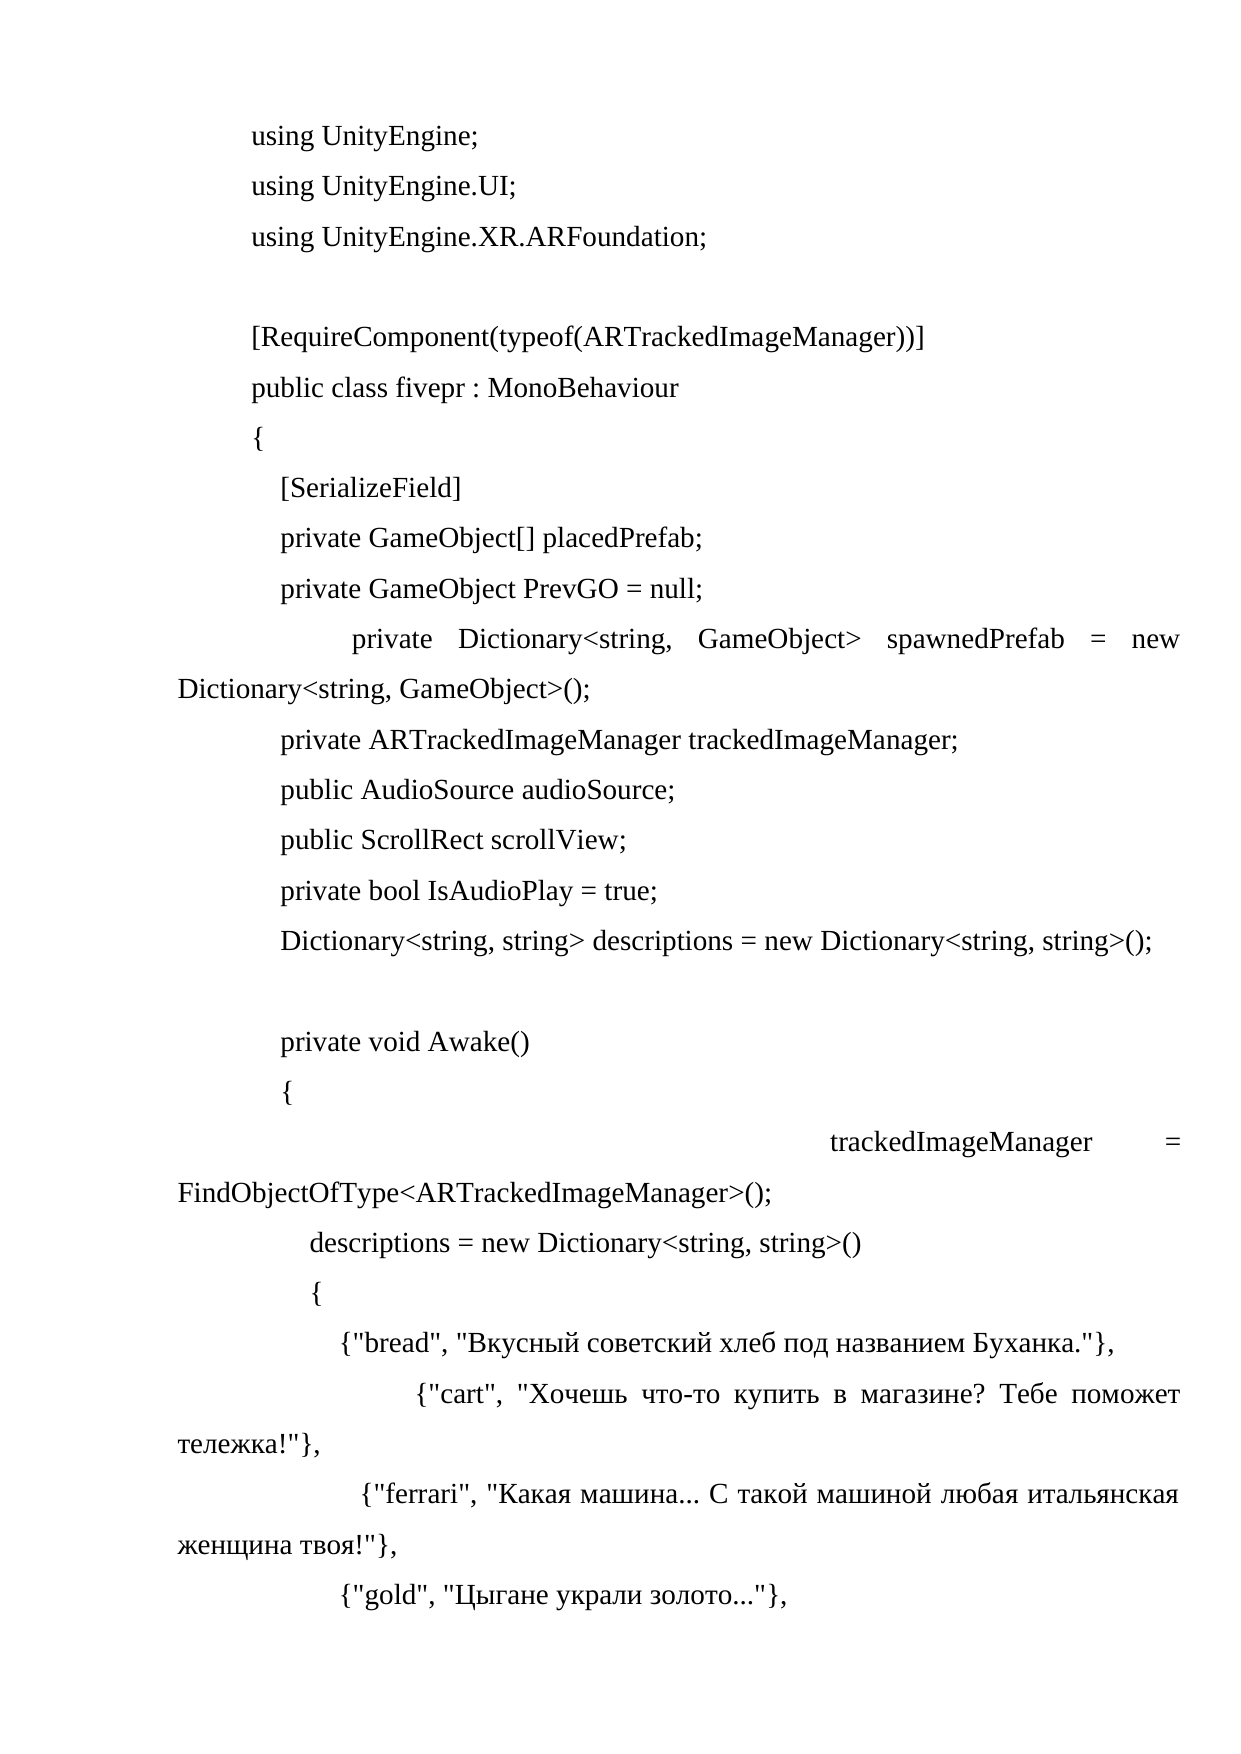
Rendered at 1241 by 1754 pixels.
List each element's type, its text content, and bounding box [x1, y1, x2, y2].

text using UnityEngine.UI; [177, 168, 1181, 202]
text [SerializeField] [177, 470, 1181, 504]
text descriptions = new Dictionary<string, string>() [177, 1225, 1181, 1258]
text public class fivepr : MonoBehaviour [177, 370, 1181, 403]
text [RequireComponent(typeof(ARTrackedImageManager))] [177, 319, 1181, 353]
text { [177, 1074, 1181, 1108]
text using UnityEngine.XR.ARFoundation; [177, 219, 1181, 252]
text Dictionary<string, string> descriptions = new Dictionary<string, string>(); [177, 923, 1181, 957]
text using UnityEngine; [177, 118, 1181, 152]
text public AudioSource audioSource; [177, 772, 1181, 806]
text private GameObject[] placedPrefab; [177, 521, 1181, 554]
text trackedImageManager = FindObjectOfType<ARTrackedImageManager>(); [177, 1124, 1181, 1208]
text {"bread", "Вкусный советский хлеб под названием Буханка."}, [177, 1326, 1181, 1359]
text private GameObject PrevGO = null; [177, 571, 1181, 604]
text { [177, 1275, 1181, 1309]
text private void Awake() [177, 1024, 1181, 1057]
text private bool IsAudioPlay = true; [177, 873, 1181, 906]
text private Dictionary<string, GameObject> spawnedPrefab = new Dictionary<string, GameObject>(); [177, 621, 1181, 705]
text {"gold", "Цыгане украли золото..."}, [177, 1577, 1181, 1611]
text private ARTrackedImageManager trackedImageManager; [177, 722, 1181, 755]
text { [177, 420, 1181, 453]
text {"cart", "Хочешь что-то купить в магазине? Тебе поможет тележка!"}, [177, 1376, 1181, 1460]
text public ScrollRect scrollView; [177, 822, 1181, 856]
text {"ferrari", "Какая машина... С такой машиной любая итальянская женщина твоя!"}, [177, 1477, 1181, 1560]
